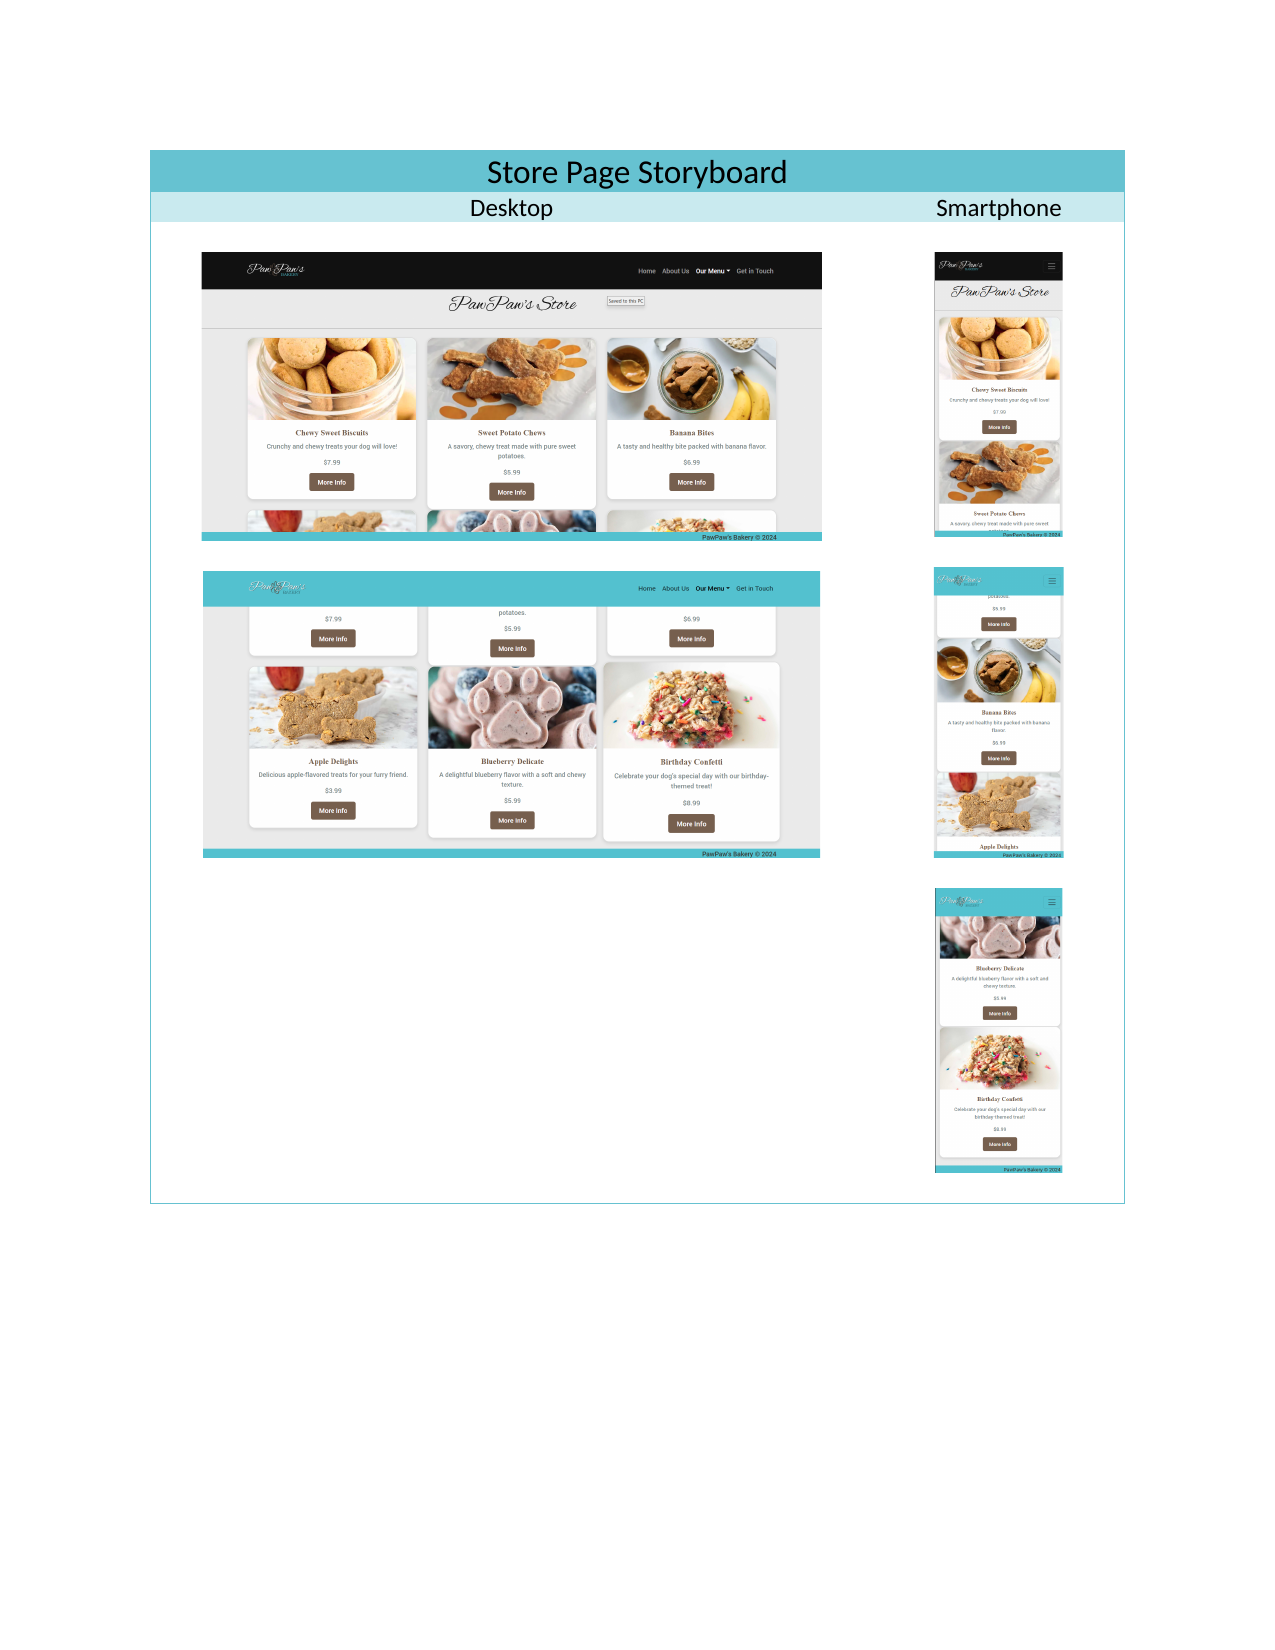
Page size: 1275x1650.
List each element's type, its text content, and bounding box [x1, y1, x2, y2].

table_cell Smartphone [873, 192, 1124, 222]
picture [203, 571, 821, 858]
table_cell [151, 222, 873, 1203]
picture [933, 567, 1064, 858]
picture [934, 252, 1063, 537]
table_header Store Page Storyboard [151, 151, 1124, 192]
picture [201, 252, 822, 541]
table_cell Desktop [151, 192, 873, 222]
table_cell [873, 222, 1124, 1203]
picture [935, 888, 1063, 1173]
